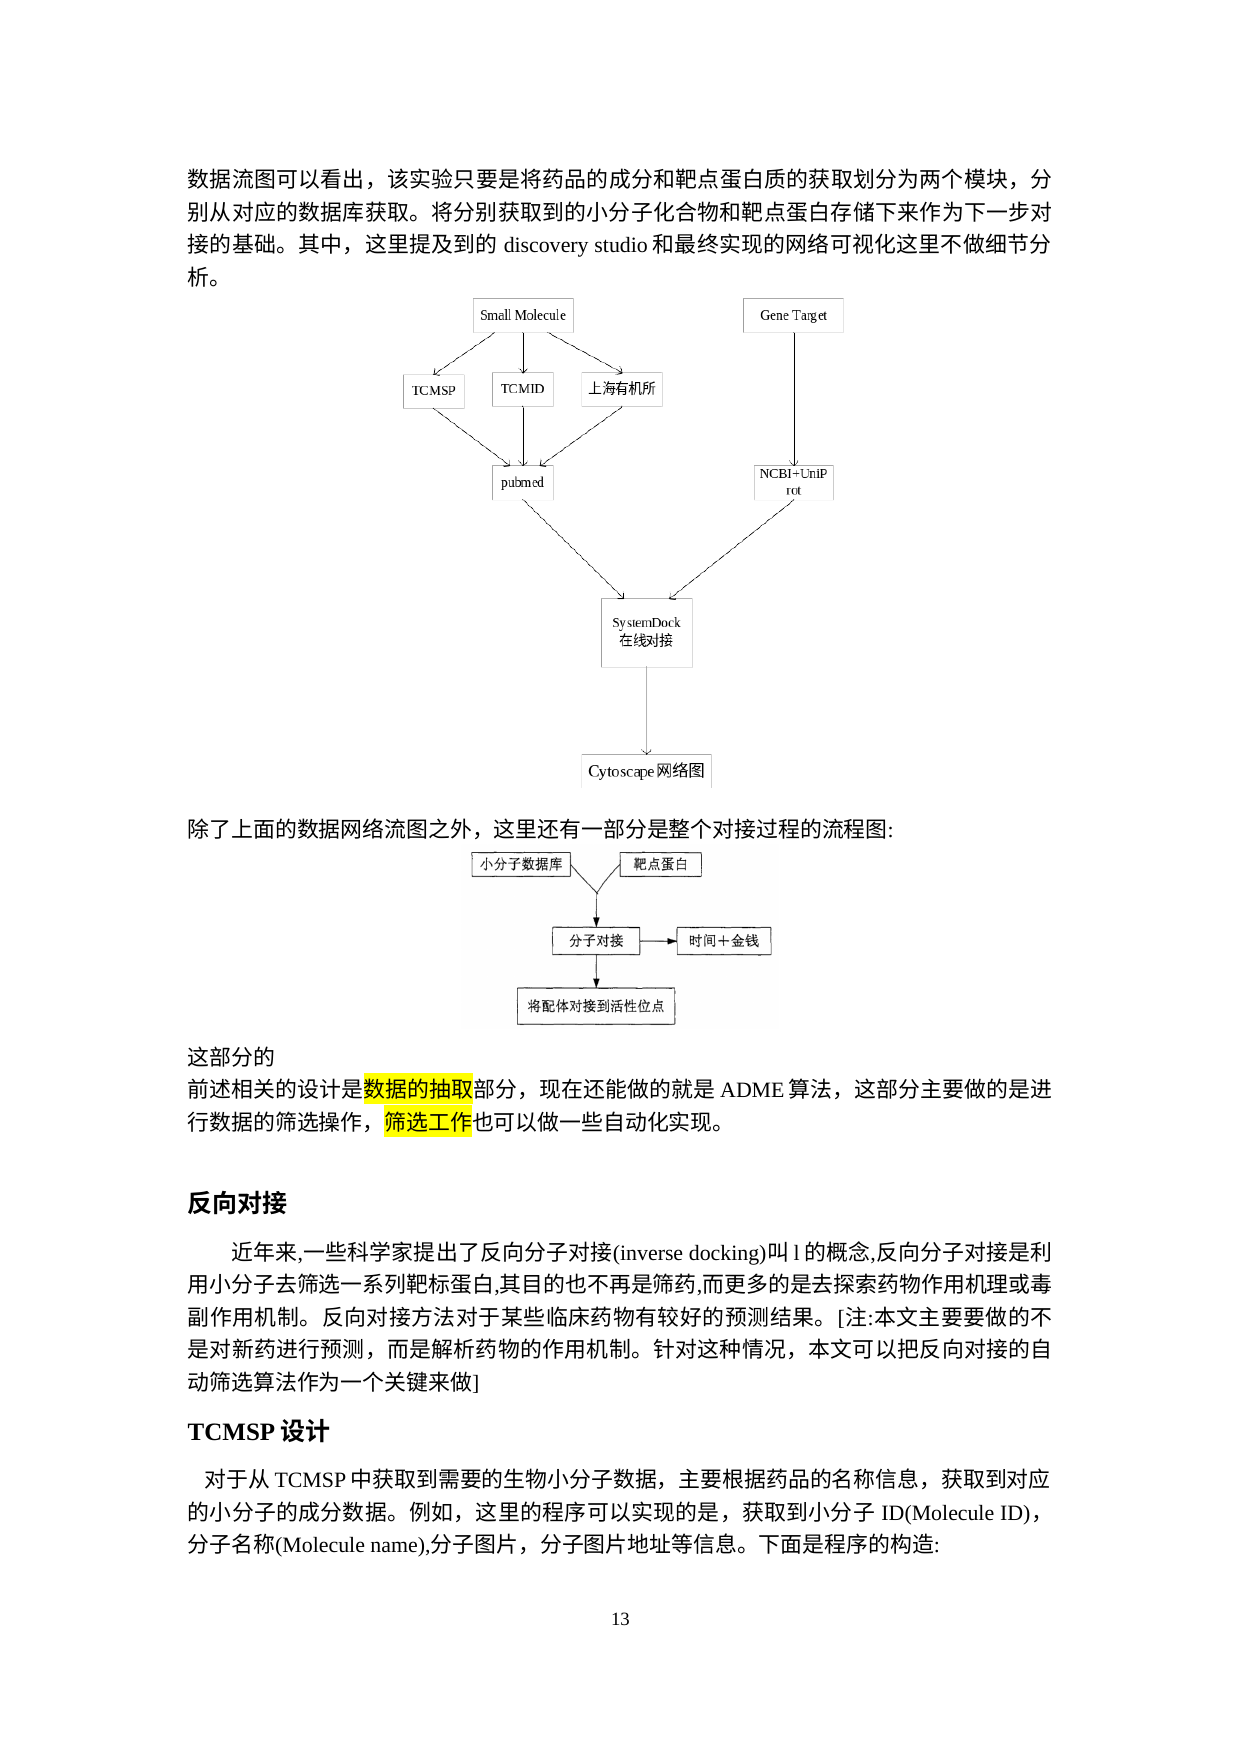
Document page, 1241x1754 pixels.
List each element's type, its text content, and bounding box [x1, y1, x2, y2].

picture [461, 844, 779, 1029]
text 近年来,一些科学家提出了反向分子对接(inverse docking)叫l的概念,反向分子对接是利用小分子去筛选一系列靶标蛋白,其目的也不再是筛药,而更多的是去探索药物作用机理或毒副作用机制。反向对接方法对于某些临床药物有较好的预测结果。[注:本文主要要做的不是对新药进行预测，而是解析药物的作用机制。针对这种情况，本文可以把反向对接的自动筛选算法作为一个关键来做] [187, 1234, 1053, 1397]
text 除了上面的数据网络流图之外，这里还有一部分是整个对接过程的流程图: [187, 812, 1053, 844]
text 这部分的 [187, 1039, 1053, 1072]
subtitle TCMSP设计 [187, 1397, 1053, 1462]
text 对于从TCMSP中获取到需要的生物小分子数据，主要根据药品的名称信息，获取到对应的小分子的成分数据。例如，这里的程序可以实现的是，获取到小分子ID(Molecule ID)，分子名称(Molecule name),分子图片，分子图片地址等信息。下面是程序的构造: [187, 1462, 1053, 1559]
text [187, 162, 1053, 292]
subtitle 反向对接 [187, 1169, 1053, 1234]
text 前述相关的设计是数据的抽取部分，现在还能做的就是ADME算法，这部分主要做的是进行数据的筛选操作，筛选工作也可以做一些自动化实现。 [187, 1072, 1053, 1137]
